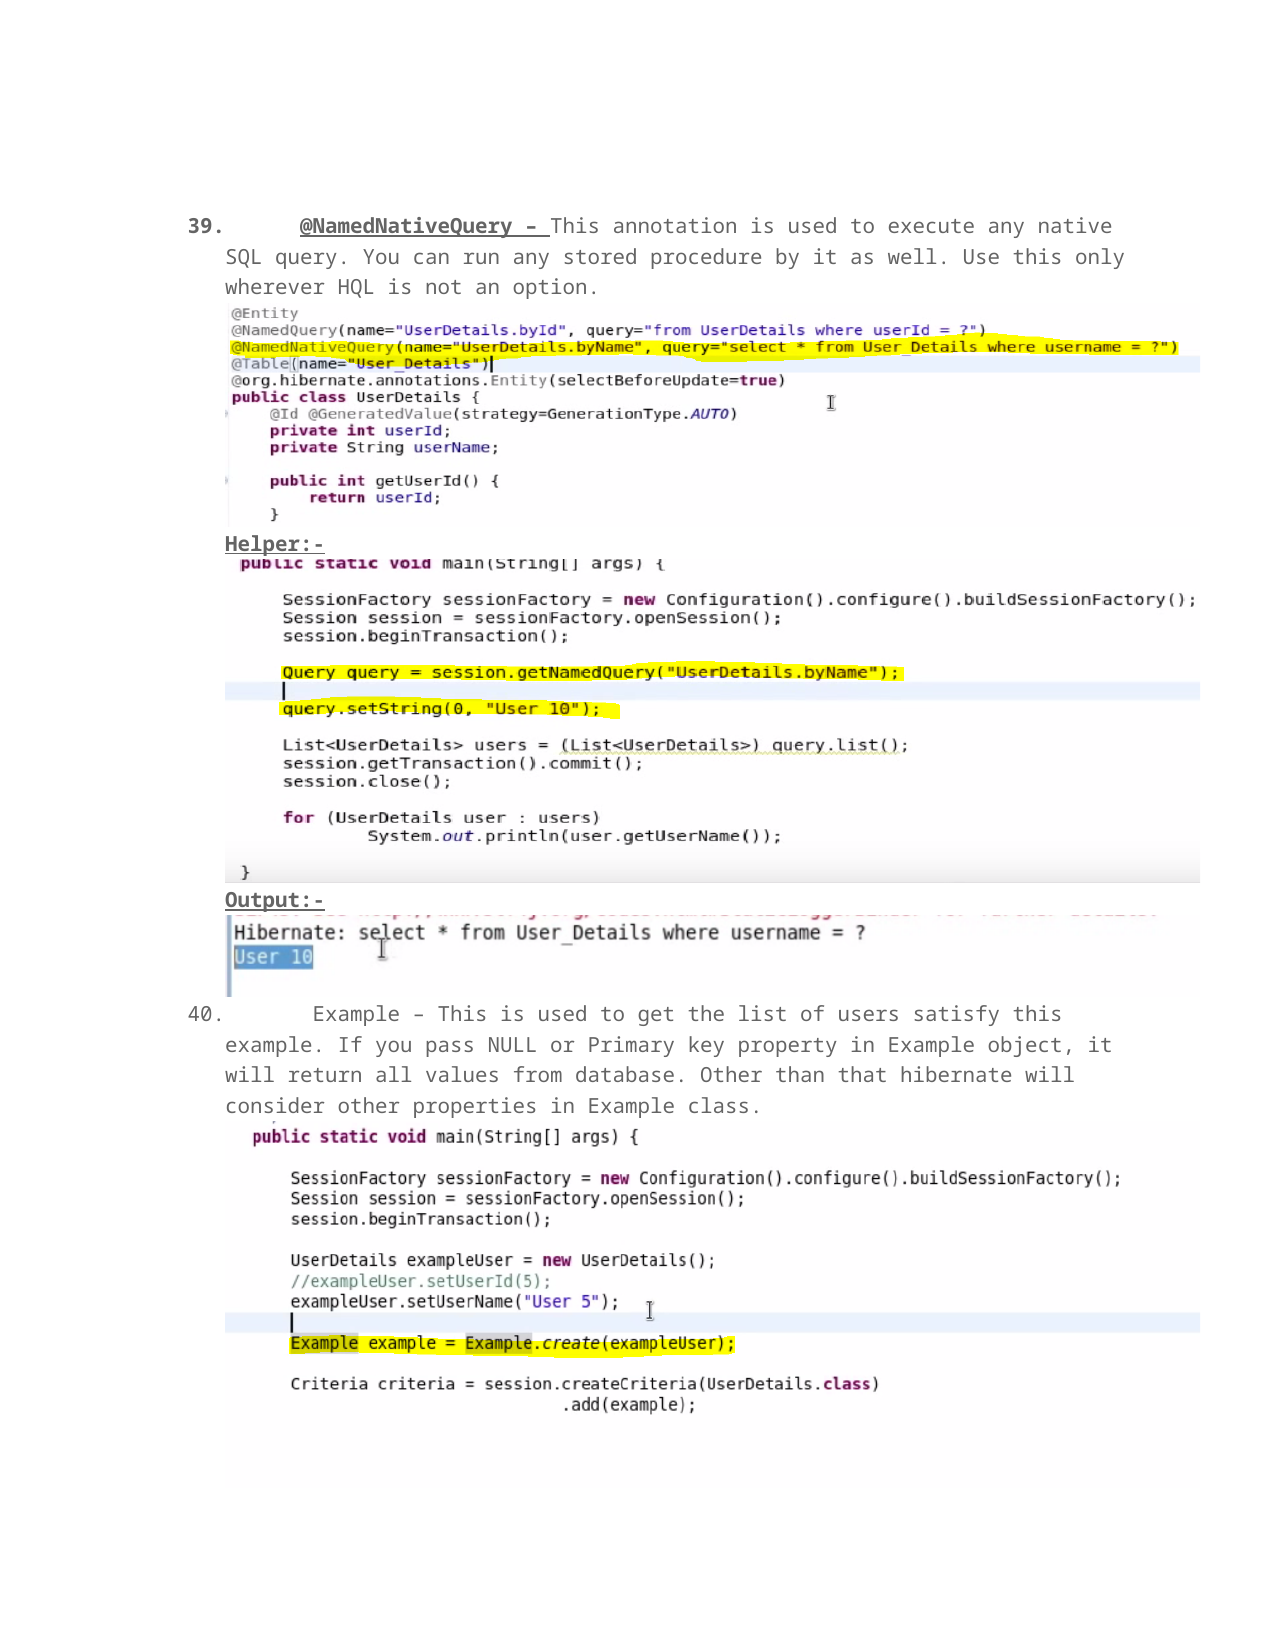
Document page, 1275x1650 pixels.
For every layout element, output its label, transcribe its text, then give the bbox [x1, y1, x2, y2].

picture [225, 559, 1200, 883]
picture [225, 303, 1200, 527]
list Example – This is used to get the list of users satisfy this example. If you pass NULL or Primary key property in Example object, it will return all values from database. Other than that hibernate will consider other properties in Example class. [187, 999, 1125, 1119]
picture [225, 915, 1200, 997]
list Helper:- [225, 529, 1125, 557]
list Output:- [225, 885, 1125, 913]
list @NamedNativeQuery – This annotation is used to execute any native SQL query. You can run any stored procedure by it as well. Use this only wherever HQL is not an option. [187, 211, 1125, 301]
picture [225, 1121, 1200, 1488]
